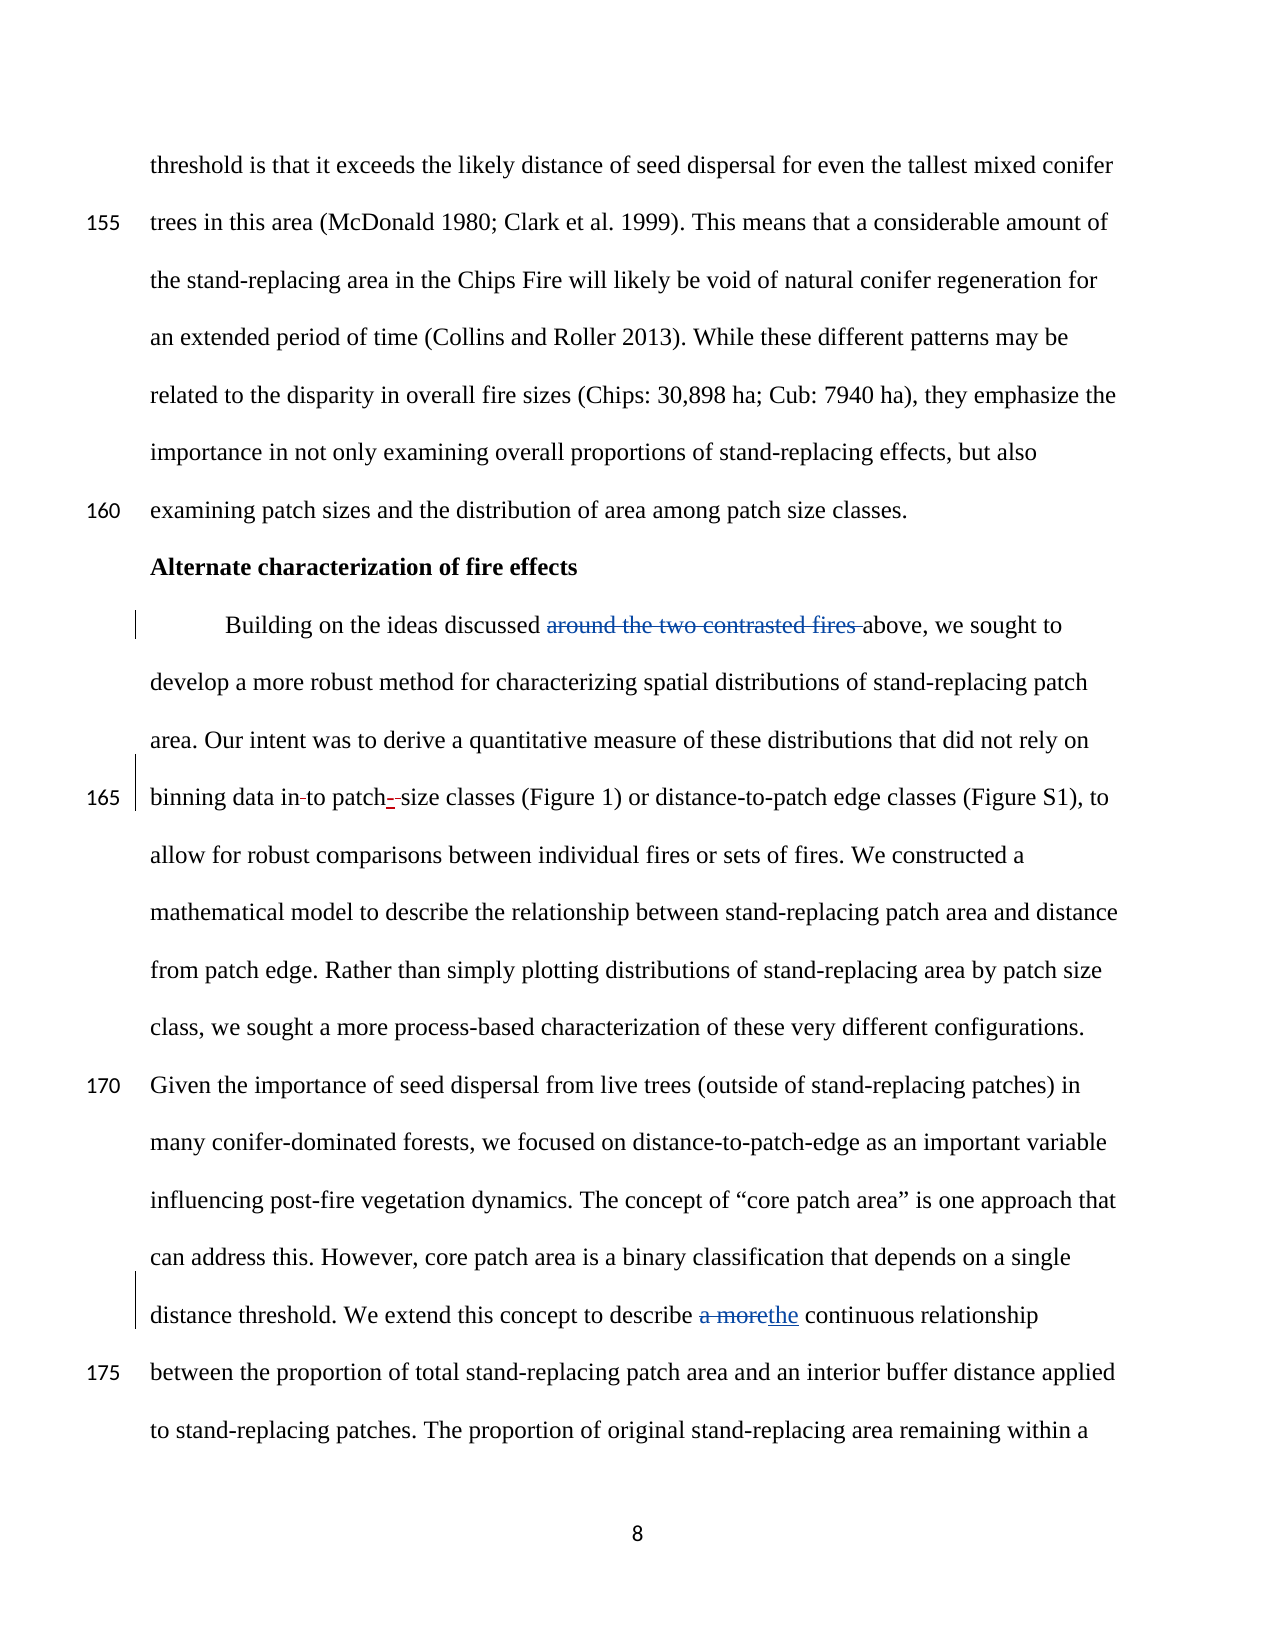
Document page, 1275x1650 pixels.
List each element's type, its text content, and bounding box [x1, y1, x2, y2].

text Alternate characterization of fire effects [150, 552, 1125, 581]
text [150, 150, 1125, 524]
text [150, 610, 1125, 1444]
